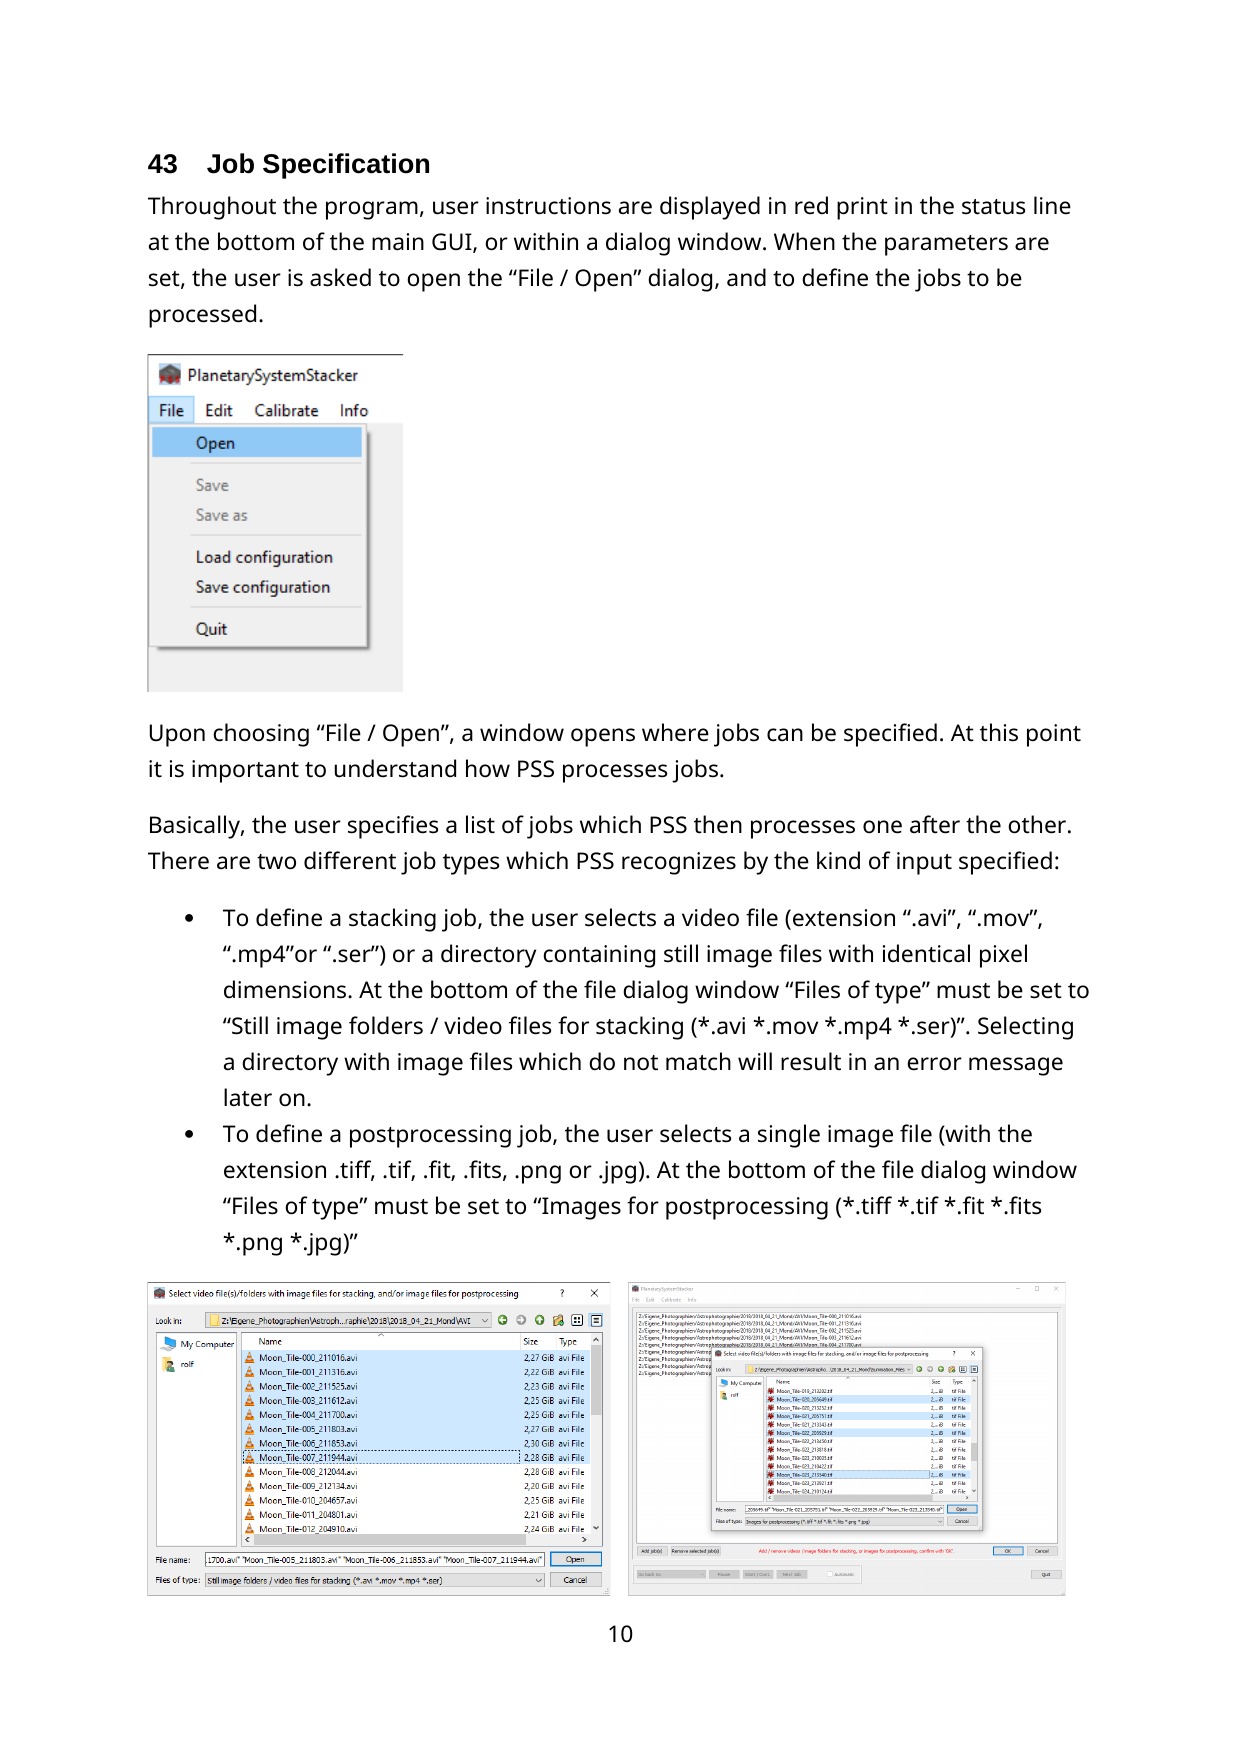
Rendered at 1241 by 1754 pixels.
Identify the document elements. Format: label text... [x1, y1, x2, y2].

text Basically, the user specifies a list of jobs which PSS then processes one after the other. There are two different job types which PSS recognizes by the kind of input specified: [148, 809, 1093, 877]
subtitle Job Specification [148, 148, 1093, 179]
picture [147, 354, 404, 692]
list To define a stacking job, the user selects a video file (extension “.avi”, “.mov”, “.mp4”or “.ser”) or a directory containing still image files with identical pixel dimensions. At the bottom of the file dialog window “Files of type” must be set to “Still image folders / video files for stacking (*.avi *.mov *.mp4 *.ser)”. Selecting a directory with image files which do not match will result in an error message later on. [185, 902, 1093, 1113]
picture [147, 1282, 611, 1596]
list To define a postprocessing job, the user selects a single image file (with the extension .tiff, .tif, .fit, .fits, .png or .jpg). At the bottom of the file dialog window “Files of type” must be set to “Images for postprocessing (*.tiff *.tif *.fit *.fits *.png *.jpg)” [185, 1118, 1093, 1257]
text Throughout the program, user instructions are displayed in red print in the status line at the bottom of the main GUI, or within a dialog window. When the parameters are set, the user is asked to open the “File / Open” dialog, and to define the jobs to be processed. [148, 190, 1093, 329]
picture [628, 1282, 1066, 1596]
text Upon choosing “File / Open”, a window opens where jobs can be specified. At this point it is important to understand how PSS processes jobs. [148, 717, 1093, 784]
